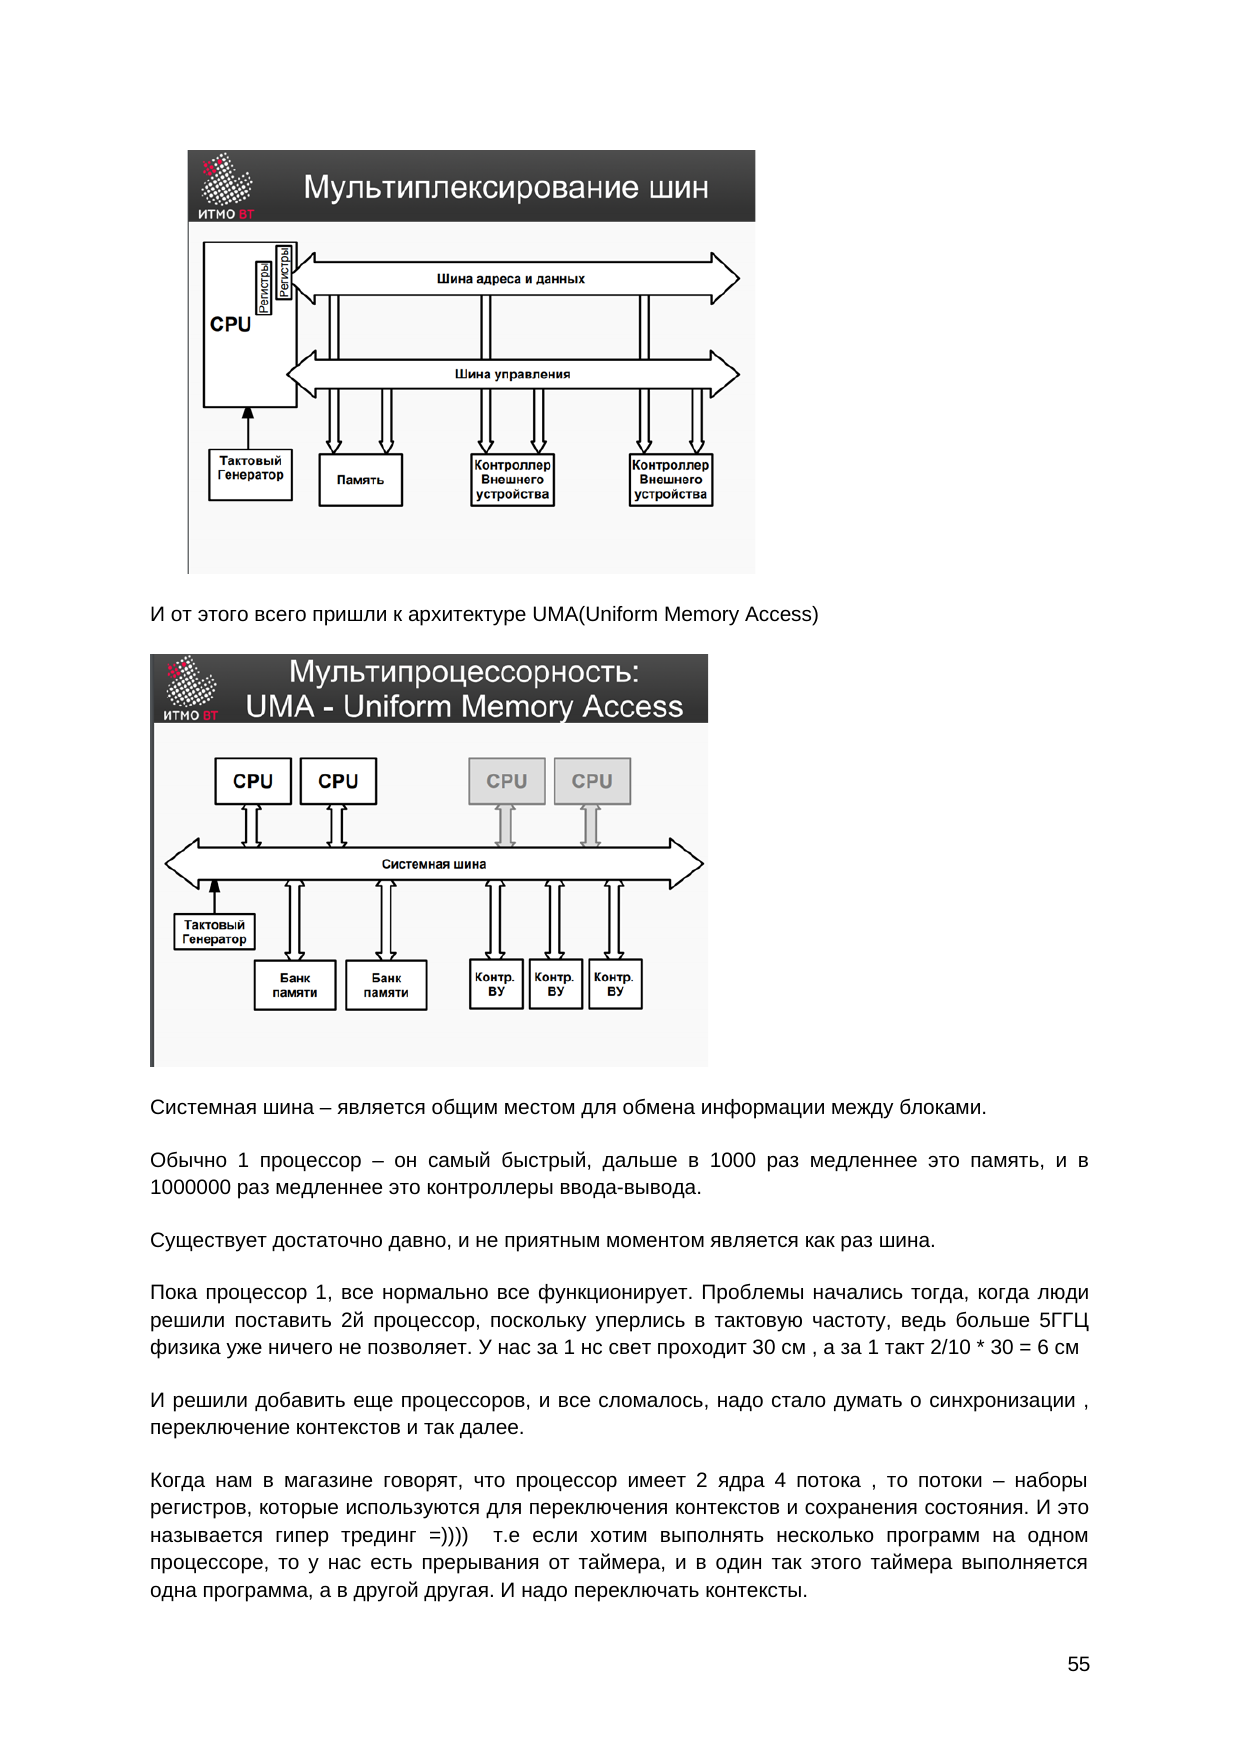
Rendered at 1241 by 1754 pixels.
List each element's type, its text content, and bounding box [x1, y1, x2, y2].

text И решили добавить еще процессоров, и все сломалось, надо стало думать о синхронизации , переключение контекстов и так далее. [150, 1387, 1090, 1439]
text Системная шина – является общим местом для обмена информации между блоками. [150, 1095, 1090, 1119]
picture [150, 654, 709, 1067]
text Пока процессор 1, все нормально все функционирует. Проблемы начались тогда, когда люди решили поставить 2й процессор, поскольку уперлись в тактовую частоту, ведь больше 5ГГЦ физика уже ничего не позволяет. У нас за 1 нс свет проходит 30 см , а за 1 такт 2/10 * 30 = 6 см [150, 1280, 1090, 1359]
text Когда нам в магазине говорят, что процессор имеет 2 ядра 4 потока , то потоки – наборы регистров, которые используются для переключения контекстов и сохранения состояния. И это называется гипер трединг =)))) т.е если хотим выполнять несколько программ на одном процессоре, то у нас есть прерывания от таймера, и в один так этого таймера выполняется одна программа, а в другой другая. И надо переключать контексты. [150, 1467, 1090, 1601]
text Обычно 1 процессор – он самый быстрый, дальше в 1000 раз медленнее это память, и в 1000000 раз медленнее это контроллеры ввода-вывода. [150, 1147, 1090, 1199]
text И от этого всего пришли к архитектуре UMA(Uniform Memory Access) [150, 602, 1090, 626]
picture [187, 150, 756, 574]
text Существует достаточно давно, и не приятным моментом является как раз шина. [150, 1227, 1090, 1251]
